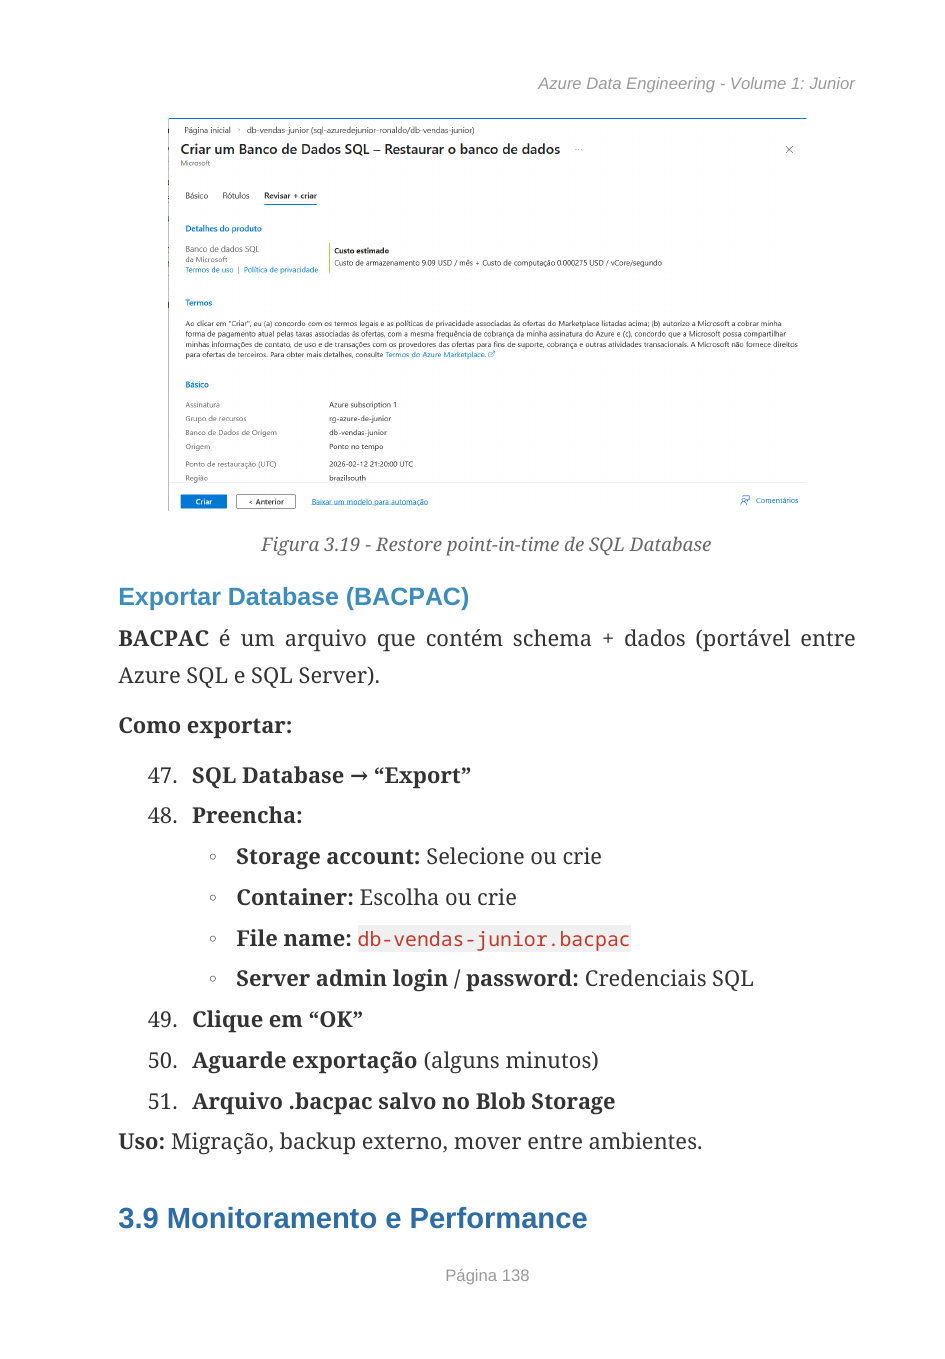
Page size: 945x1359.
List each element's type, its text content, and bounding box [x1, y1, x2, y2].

list SQL Database → “Export” [148, 760, 856, 789]
text Figura 3.19 - Restore point-in-time de SQL Database [118, 531, 856, 557]
text Uso: Migração, backup externo, mover entre ambientes. [118, 1126, 856, 1156]
subtitle Exportar Database (BACPAC) [118, 582, 856, 611]
list Aguarde exportação (alguns minutos) [148, 1045, 856, 1075]
text BACPAC é um arquivo que contém schema + dados (portável entre Azure SQL e SQL Server). [118, 623, 856, 690]
list Preencha: [148, 801, 856, 830]
list Storage account: Selecione ou crie [207, 841, 856, 871]
picture [168, 118, 807, 511]
list File name: db-vendas-junior.bacpac [207, 923, 856, 952]
list Server admin login / password: Credenciais SQL [207, 963, 856, 993]
list Arquivo .bacpac salvo no Blob Storage [148, 1086, 856, 1115]
list Container: Escolha ou crie [207, 882, 856, 912]
subtitle 3.9 Monitoramento e Performance [118, 1201, 856, 1234]
text Como exportar: [118, 710, 856, 740]
list Clique em “OK” [148, 1004, 856, 1034]
